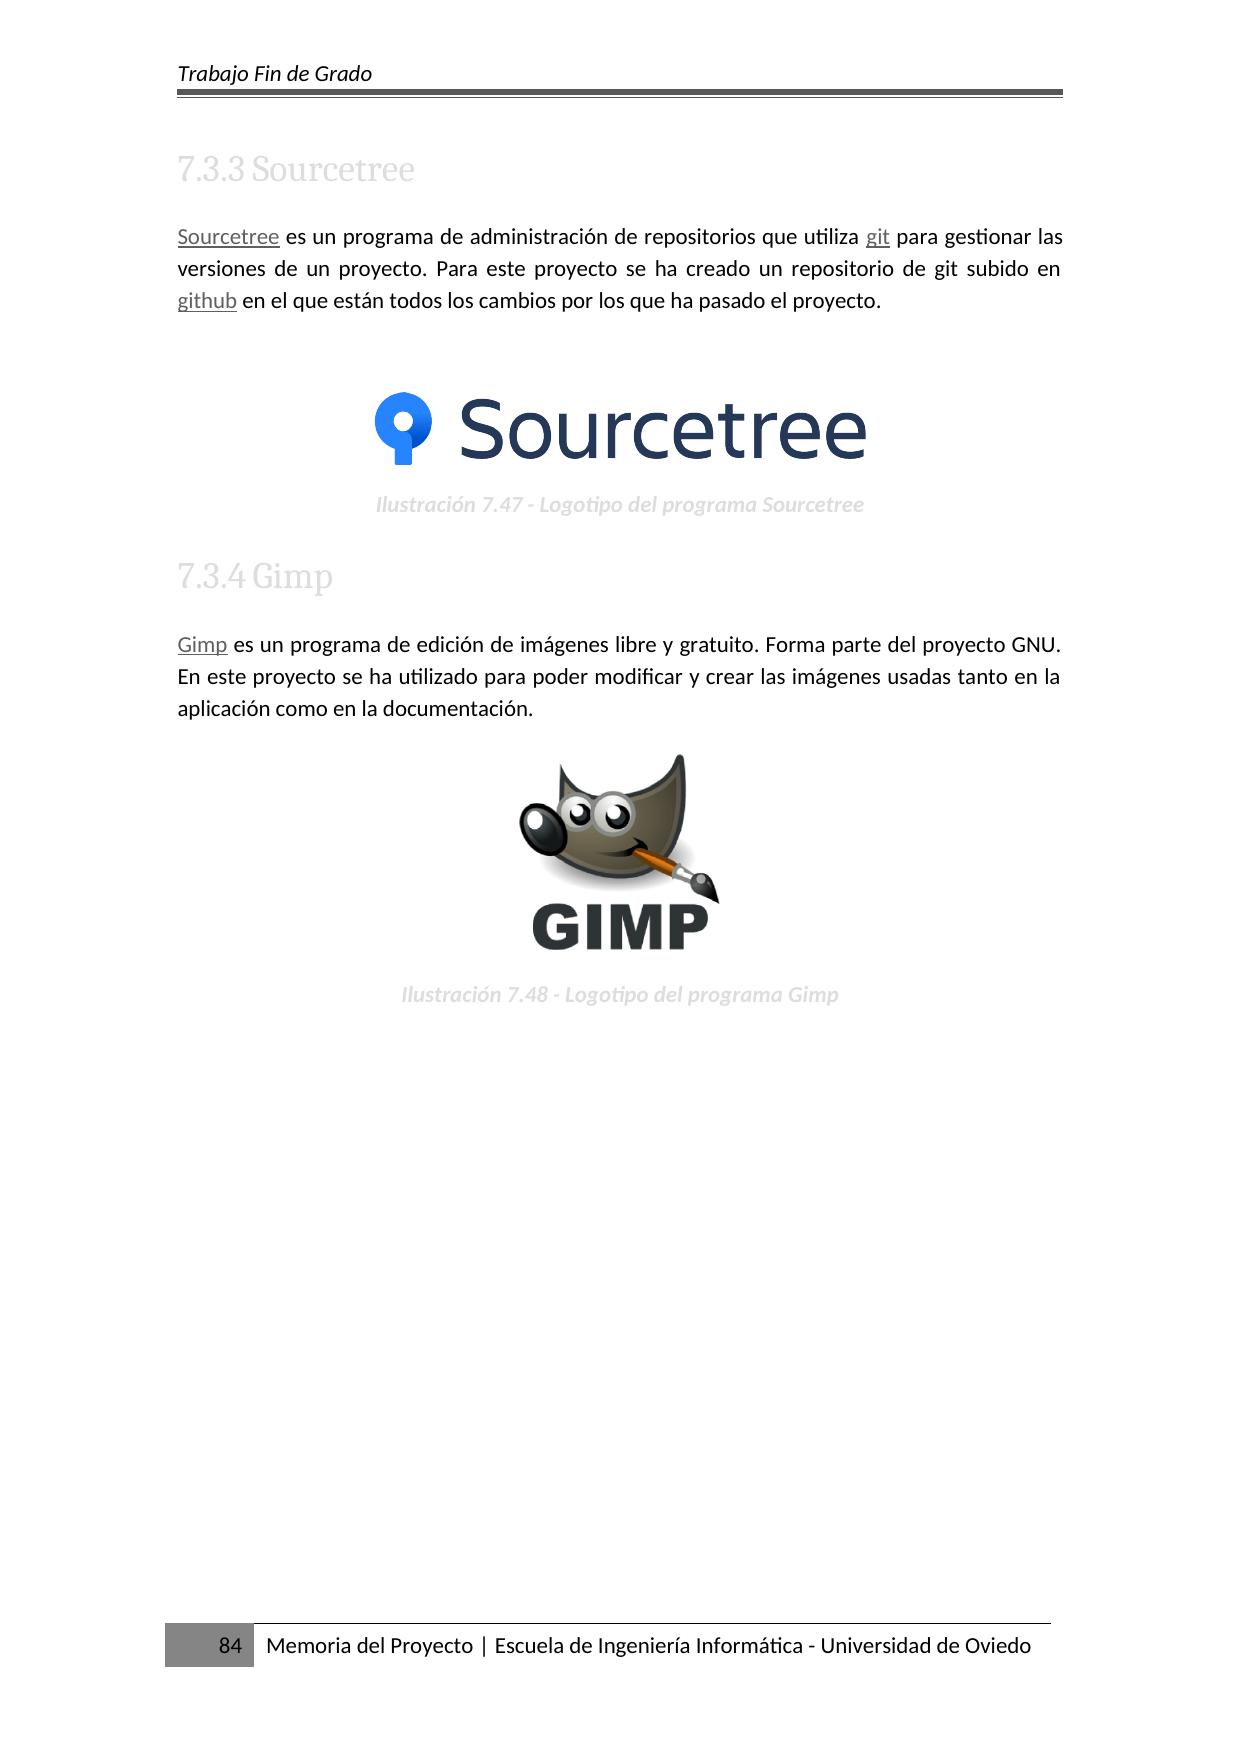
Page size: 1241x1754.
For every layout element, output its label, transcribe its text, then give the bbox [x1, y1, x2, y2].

subtitle Gimp [177, 555, 1063, 598]
picture [374, 392, 866, 465]
text Sourcetree es un programa de administración de repositorios que utiliza git para gestionar las versiones de un proyecto. Para este proyecto se ha creado un repositorio de git subido en github en el que están todos los cambios por los que ha pasado el proyecto. [177, 222, 1063, 315]
subtitle Sourcetree [177, 148, 1063, 191]
picture [481, 747, 759, 956]
text Gimp es un programa de edición de imágenes libre y gratuito. Forma parte del proyecto GNU. En este proyecto se ha utilizado para poder modificar y crear las imágenes usadas tanto en la aplicación como en la documentación. [177, 630, 1063, 722]
